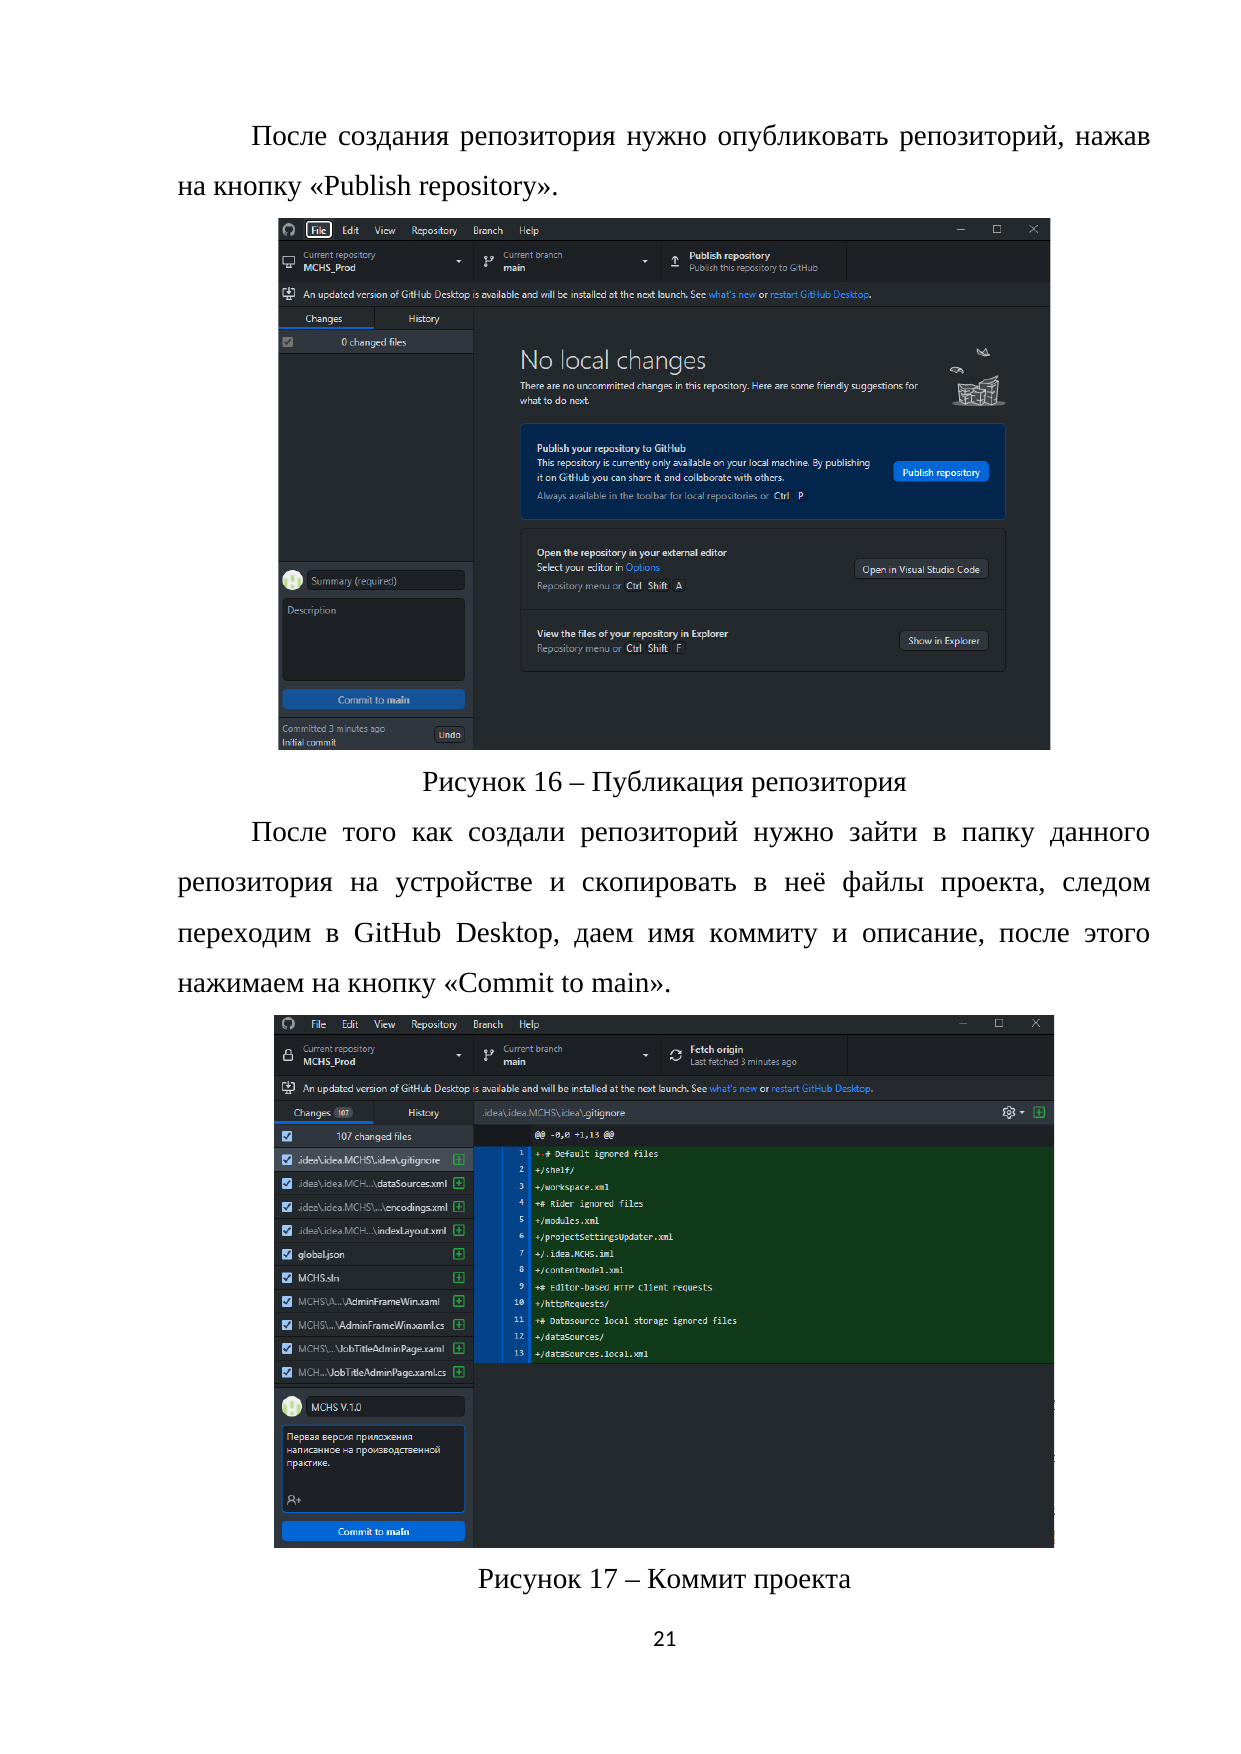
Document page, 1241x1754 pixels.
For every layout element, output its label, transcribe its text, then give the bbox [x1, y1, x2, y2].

picture [278, 218, 1051, 750]
list Рисунок 17 – Коммит проекта [177, 1561, 1152, 1595]
picture [274, 1015, 1055, 1548]
list После создания репозитория нужно опубликовать репозиторий, нажав на кнопку «Publish repository». [177, 118, 1152, 202]
list Рисунок 16 – Публикация репозитория [177, 764, 1152, 797]
list После того как создали репозиторий нужно зайти в папку данного репозитория на устройстве и скопировать в неё файлы проекта, следом переходим в GitHub Desktop, даем имя коммиту и описание, после этого нажимаем на кнопку «Commit to main». [177, 814, 1152, 999]
